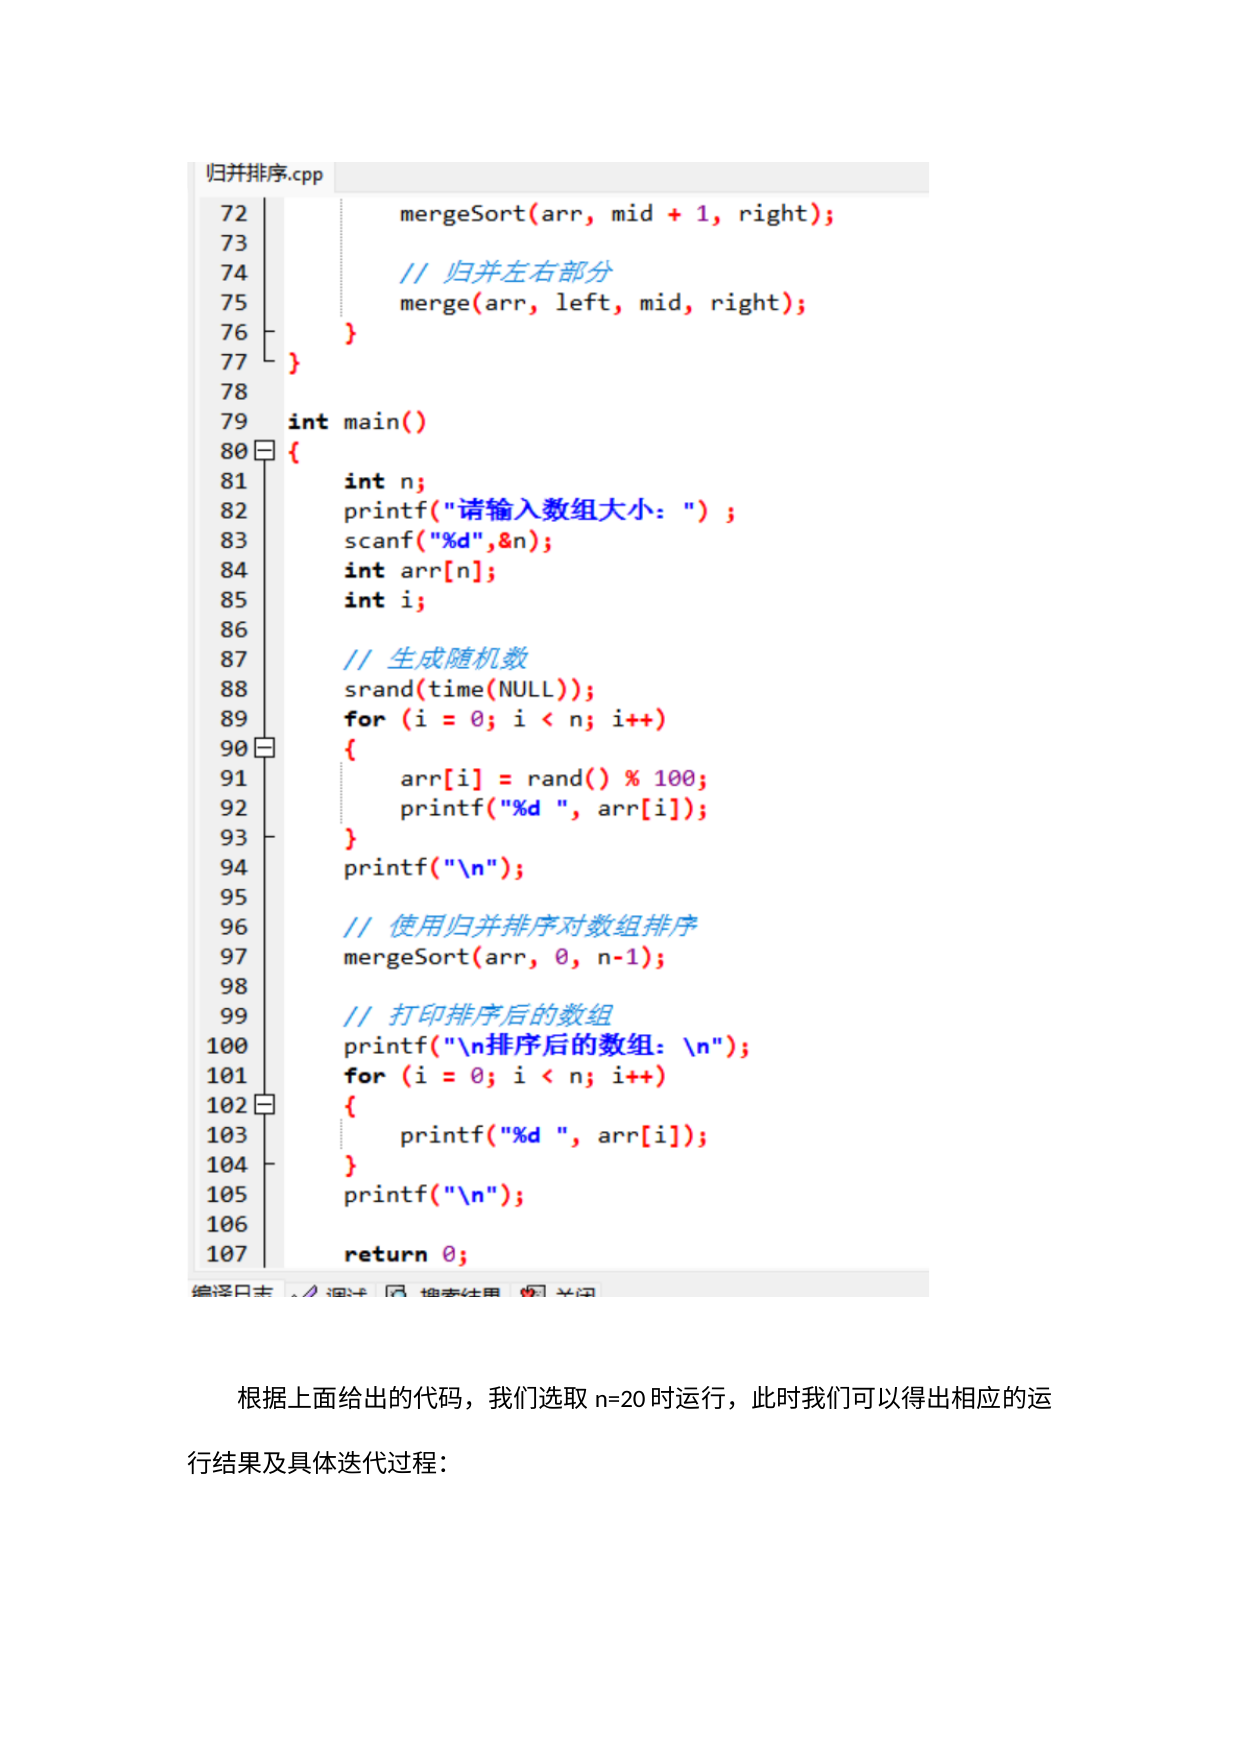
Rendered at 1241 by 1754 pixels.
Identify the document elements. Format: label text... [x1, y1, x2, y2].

text 根据上面给出的代码，我们选取n=20时运行，此时我们可以得出相应的运行结果及具体迭代过程： [187, 1364, 1053, 1494]
picture [187, 162, 930, 1297]
